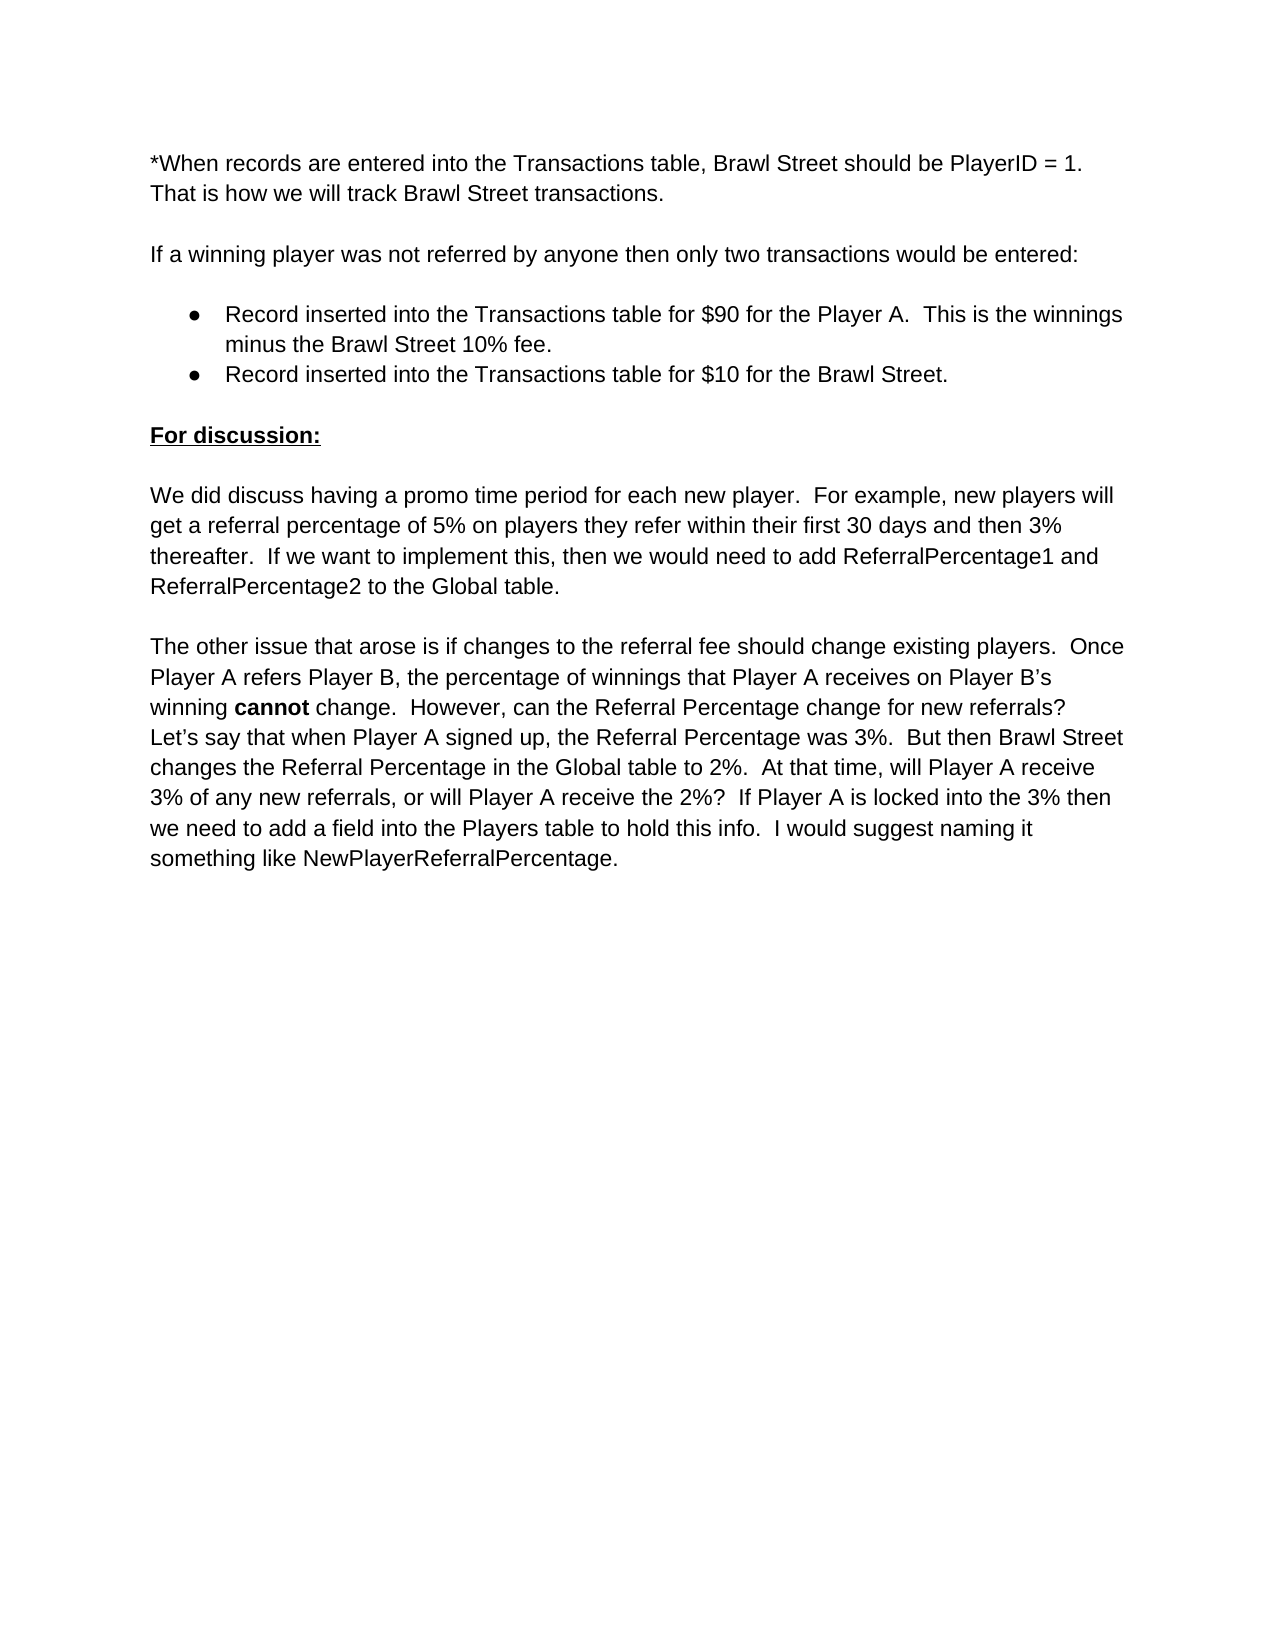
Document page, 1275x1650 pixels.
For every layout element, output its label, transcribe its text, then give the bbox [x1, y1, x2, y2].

text We did discuss having a promo time period for each new player. For example, new players will get a referral percentage of 5% on players they refer within their first 30 days and then 3% thereafter. If we want to implement this, then we would need to add ReferralPercentage1 and ReferralPercentage2 to the Global table. [150, 482, 1125, 599]
text *When records are entered into the Transactions table, Brawl Street should be PlayerID = 1. That is how we will track Brawl Street transactions. [150, 150, 1125, 207]
text If a winning player was not referred by anyone then only two transactions would be entered: [150, 241, 1125, 267]
list Record inserted into the Transactions table for $90 for the Player A. This is the winnings minus the Brawl Street 10% fee. [187, 301, 1125, 358]
text For discussion: [150, 422, 1125, 448]
text The other issue that arose is if changes to the referral fee should change existing players. Once Player A refers Player B, the percentage of winnings that Player A receives on Player B’s winning cannot change. However, can the Referral Percentage change for new referrals? Let’s say that when Player A signed up, the Referral Percentage was 3%. But then Brawl Street changes the Referral Percentage in the Global table to 2%. At that time, will Player A receive 3% of any new referrals, or will Player A receive the 2%? If Player A is locked into the 3% then we need to add a field into the Players table to hold this info. I would suggest naming it something like NewPlayerReferralPercentage. [150, 633, 1125, 871]
list Record inserted into the Transactions table for $10 for the Brawl Street. [187, 361, 1125, 388]
